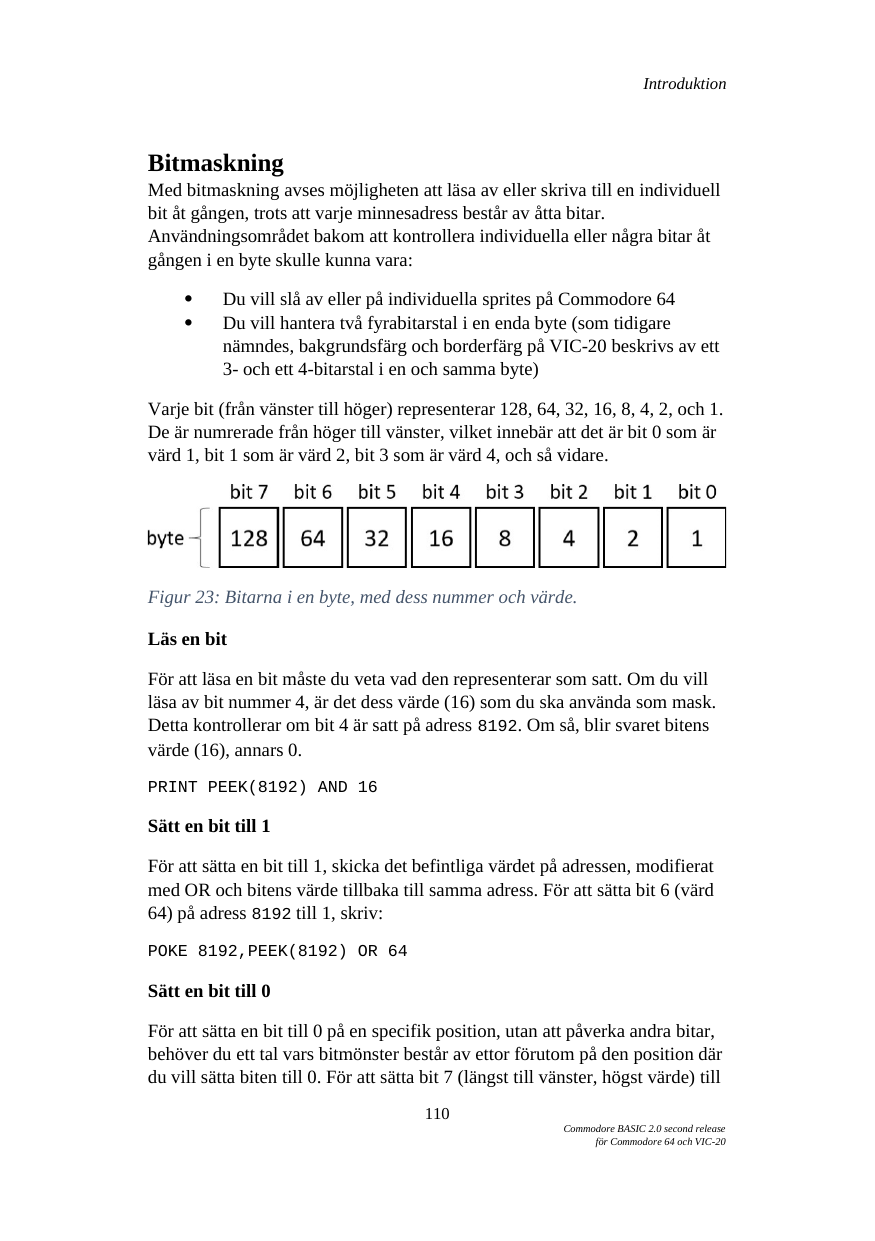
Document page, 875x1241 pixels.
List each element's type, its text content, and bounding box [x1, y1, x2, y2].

subtitle Bitmaskning [148, 148, 726, 176]
text Varje bit (från vänster till höger) representerar 128, 64, 32, 16, 8, 4, 2, och 1. De är numrerade från höger till vänster, vilket innebär att det är bit 0 som är värd 1, bit 1 som är värd 2, bit 3 som är värd 4, och så vidare. [148, 398, 726, 466]
text POKE 8192,PEEK(8192) OR 64 [148, 943, 726, 961]
text PRINT PEEK(8192) AND 16 [148, 778, 726, 797]
text Med bitmaskning avses möjligheten att läsa av eller skriva till en individuell bit åt gången, trots att varje minnesadress består av åtta bitar. Användningsområdet bakom att kontrollera individuella eller några bitar åt gången i en byte skulle kunna vara: [148, 179, 726, 270]
text Figur 23: Bitarna i en byte, med dess nummer och värde. [148, 586, 726, 607]
text Sätt en bit till 1 [148, 815, 726, 837]
text För att läsa en bit måste du veta vad den representerar som satt. Om du vill läsa av bit nummer 4, är det dess värde (16) som du ska använda som mask. Detta kontrollerar om bit 4 är satt på adress 8192. Om så, blir svaret bitens värde (16), annars 0. [148, 668, 726, 760]
list Du vill slå av eller på individuella sprites på Commodore 64 [185, 288, 726, 310]
text Sätt en bit till 0 [148, 979, 726, 1001]
list Du vill hantera två fyrabitarstal i en enda byte (som tidigare nämndes, bakgrundsfärg och borderfärg på VIC-20 beskrivs av ett 3- och ett 4-bitarstal i en och samma byte) [185, 312, 726, 379]
text Läs en bit [148, 628, 726, 649]
picture [147, 484, 727, 568]
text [148, 1019, 726, 1087]
text För att sätta en bit till 1, skicka det befintliga värdet på adressen, modifierat med OR och bitens värde tillbaka till samma adress. För att sätta bit 6 (värd 64) på adress 8192 till 1, skriv: [148, 855, 726, 924]
